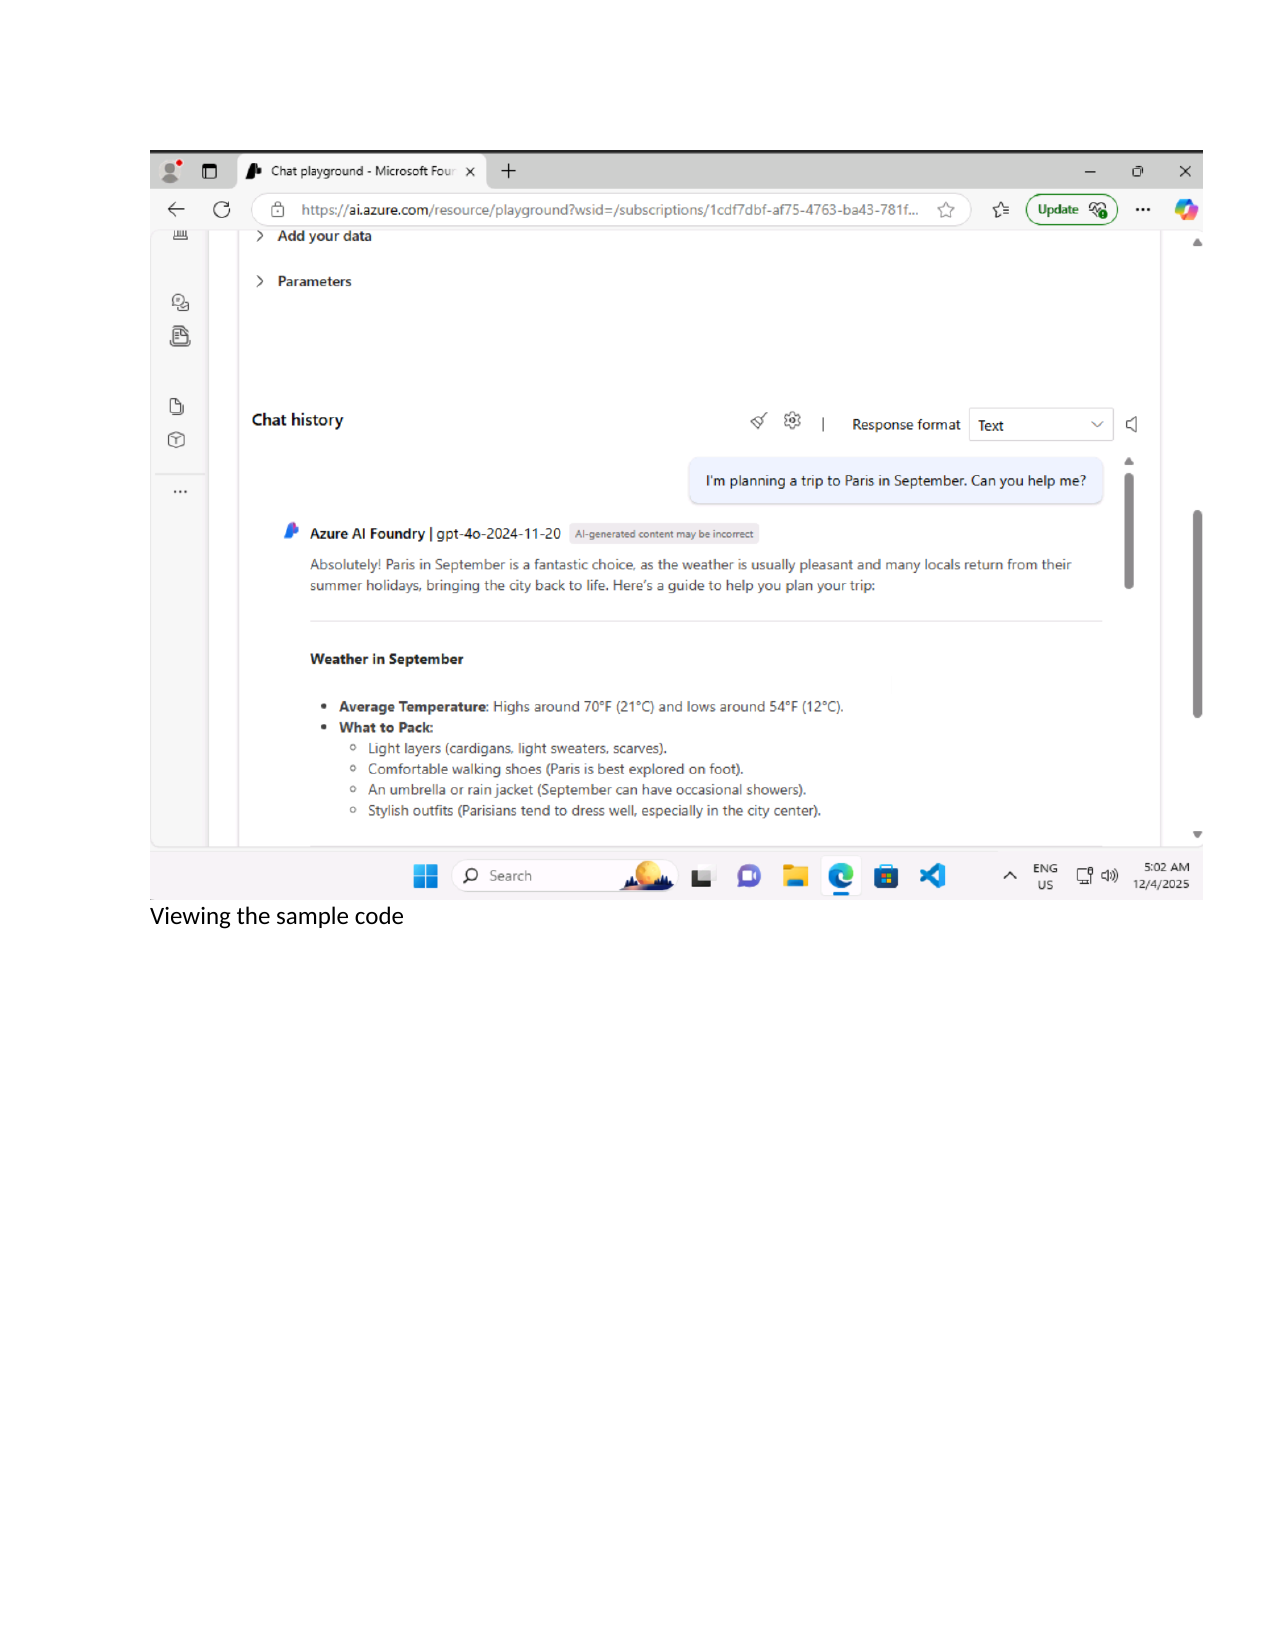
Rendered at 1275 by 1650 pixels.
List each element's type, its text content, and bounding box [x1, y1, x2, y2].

text Viewing the sample code [150, 900, 1125, 931]
picture [150, 150, 1203, 900]
